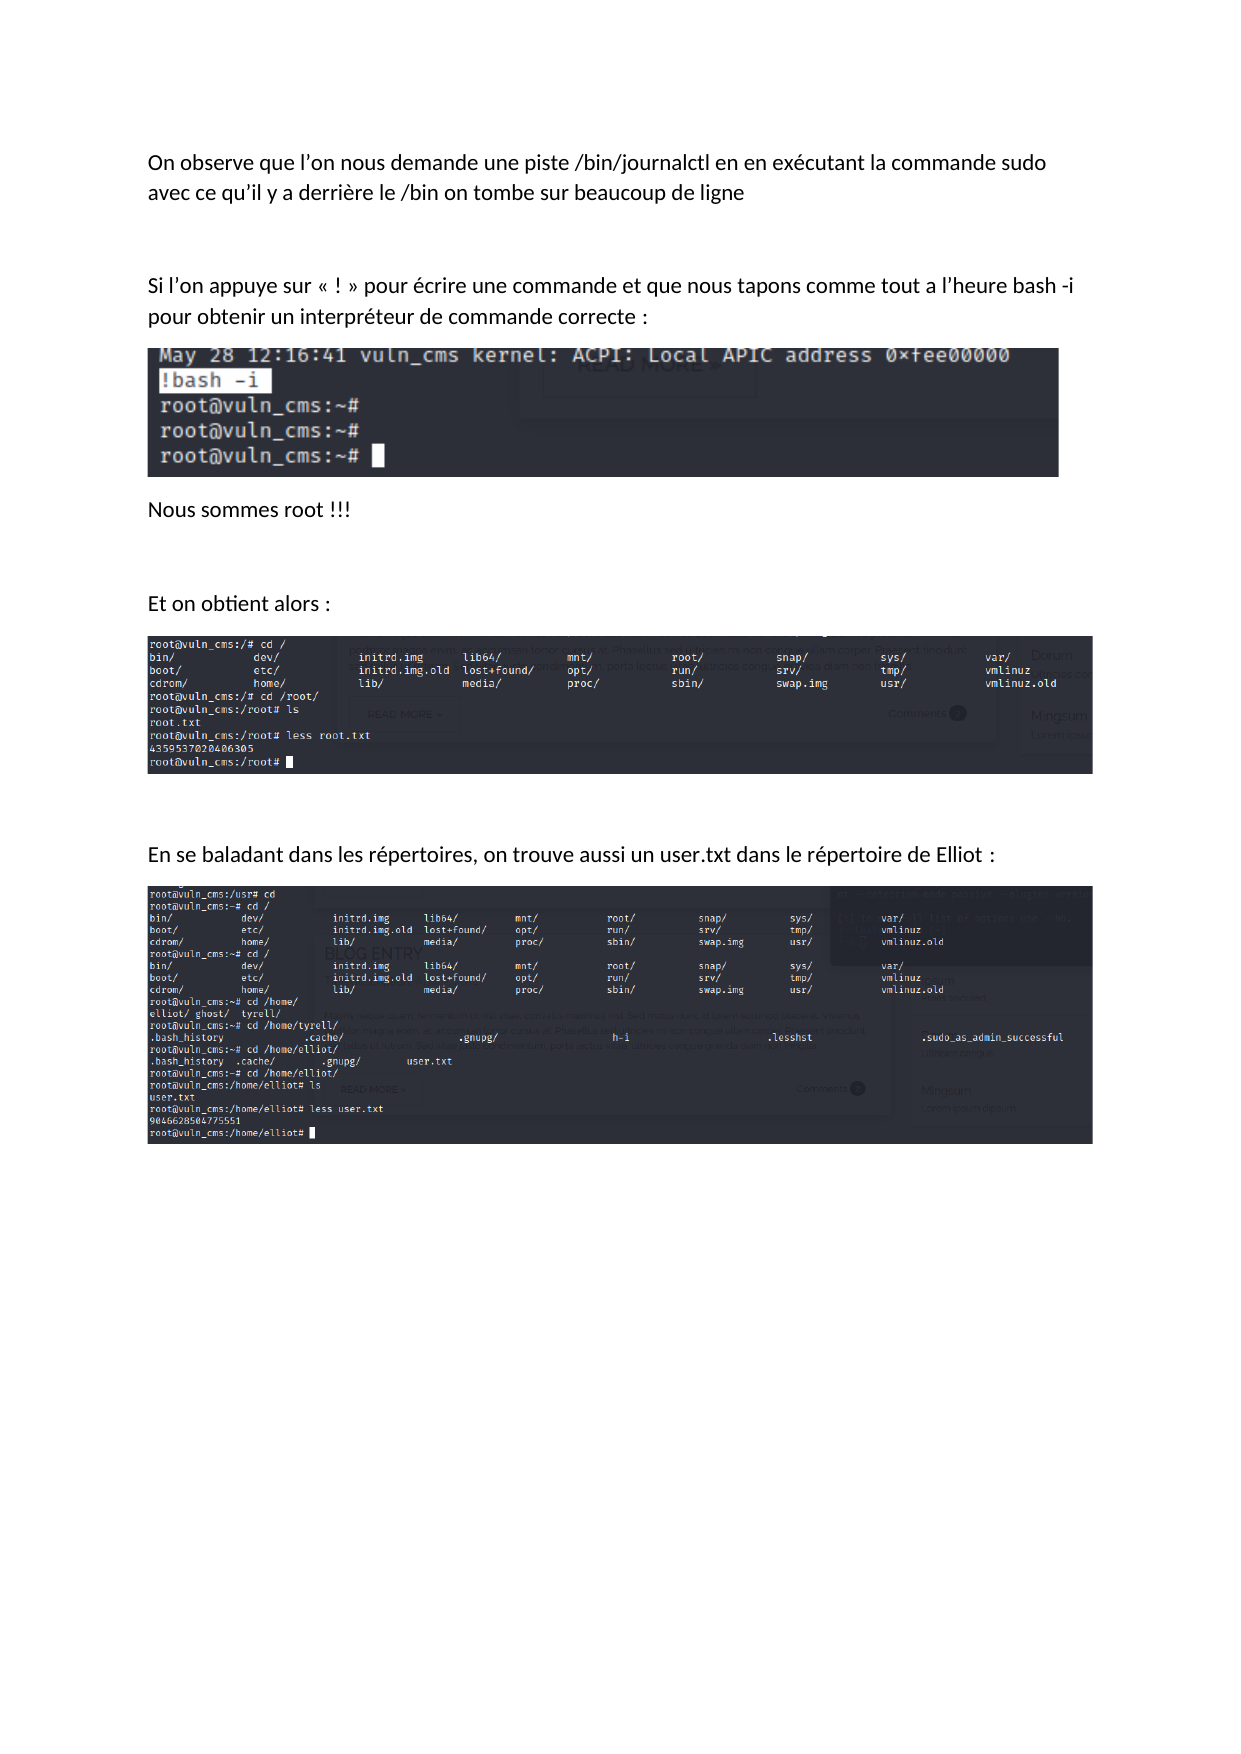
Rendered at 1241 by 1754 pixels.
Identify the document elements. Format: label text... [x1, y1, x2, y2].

picture [147, 348, 1059, 477]
picture [147, 886, 1093, 1144]
text Si l’on appuye sur « ! » pour écrire une commande et que nous tapons comme tout a l’heure bash -i pour obtenir un interpréteur de commande correcte : [148, 272, 1093, 330]
picture [147, 636, 1093, 774]
text Nous sommes root !!! [148, 496, 1093, 524]
text Et on obtient alors : [148, 589, 1093, 617]
text On observe que l’on nous demande une piste /bin/journalctl en en exécutant la commande sudo avec ce qu’il y a derrière le /bin on tombe sur beaucoup de ligne [148, 148, 1093, 206]
text En se baladant dans les répertoires, on trouve aussi un user.txt dans le répertoire de Elliot : [148, 840, 1093, 868]
